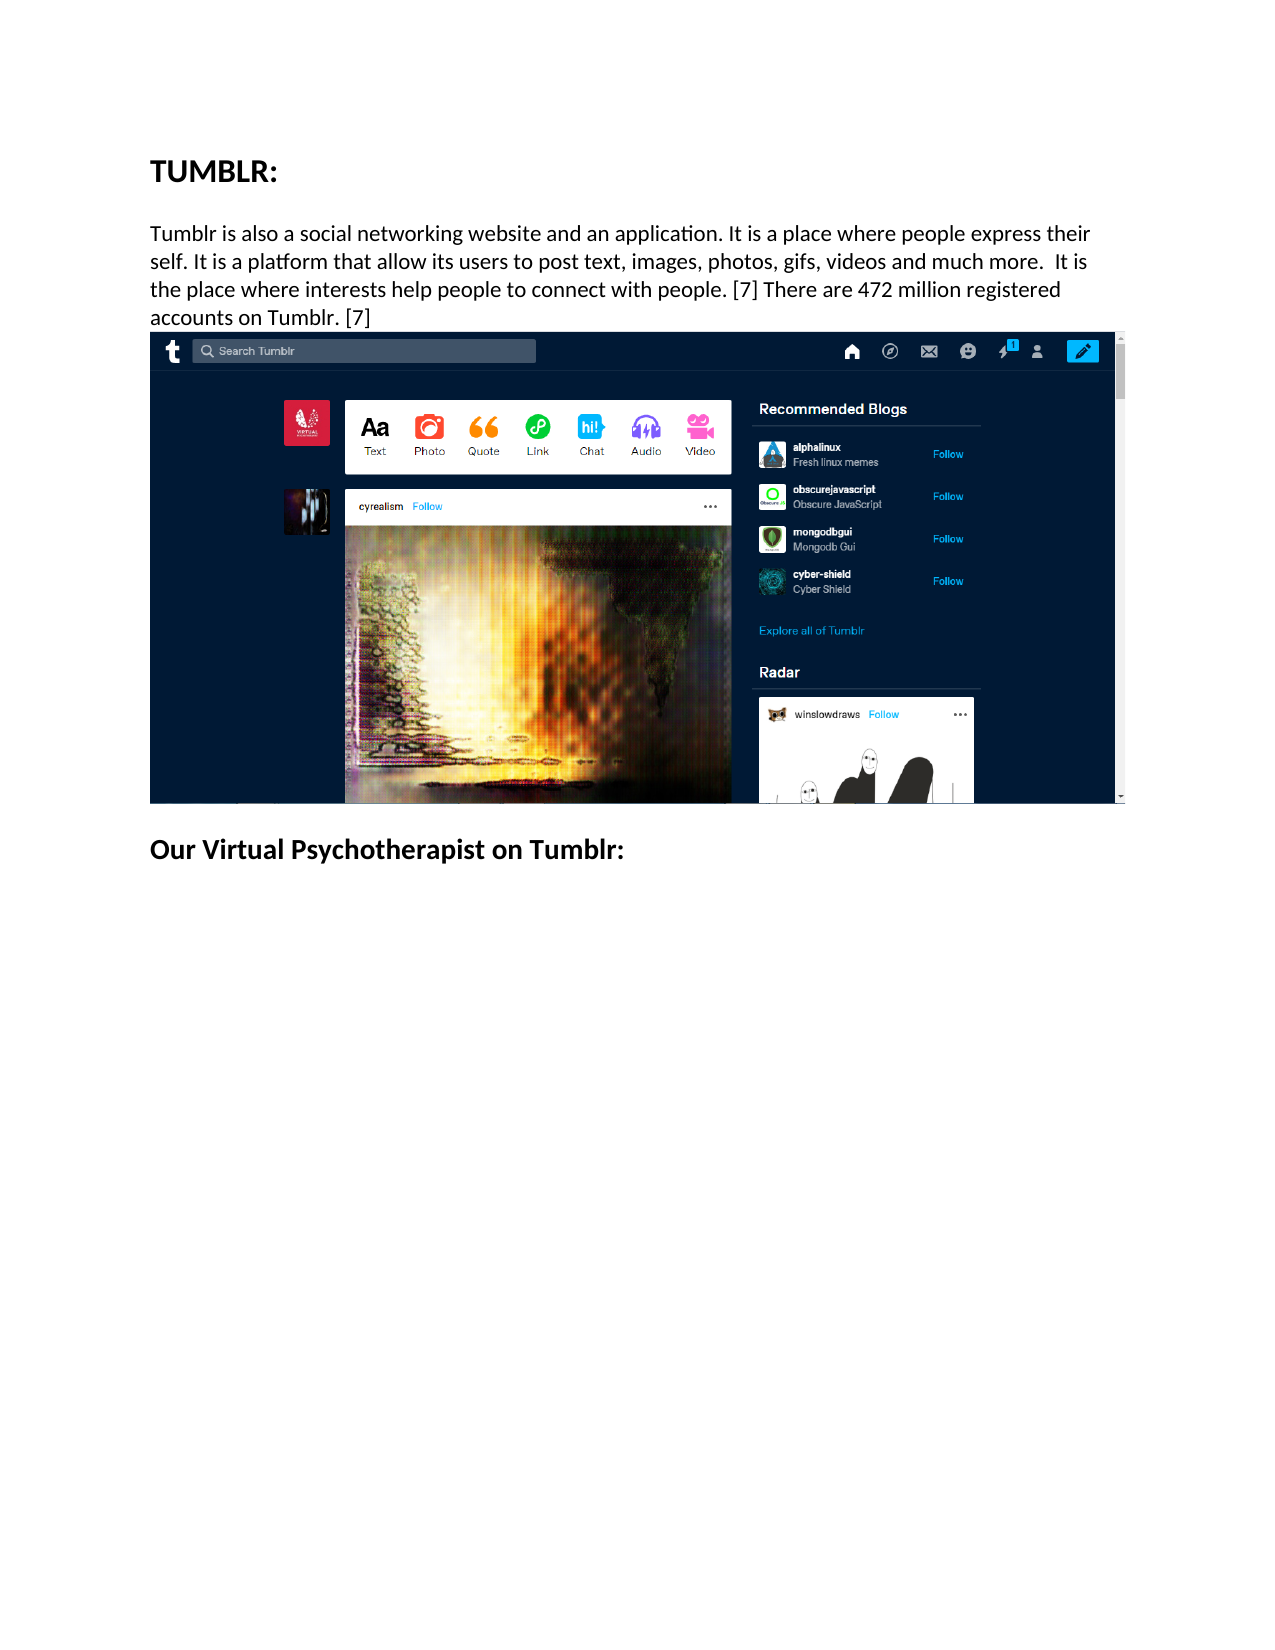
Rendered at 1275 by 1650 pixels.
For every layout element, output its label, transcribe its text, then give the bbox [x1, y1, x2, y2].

text Our Virtual Psychotherapist on Tumblr: [150, 831, 1125, 867]
text Tumblr is also a social networking website and an application. It is a place where people express their self. It is a platform that allow its users to post text, images, photos, gifs, videos and much more. It is the place where interests help people to connect with people. [7] There are 472 million registered accounts on Tumblr. [7] [150, 219, 1125, 330]
text TUMBLR: [150, 150, 1125, 191]
picture [150, 330, 1125, 804]
